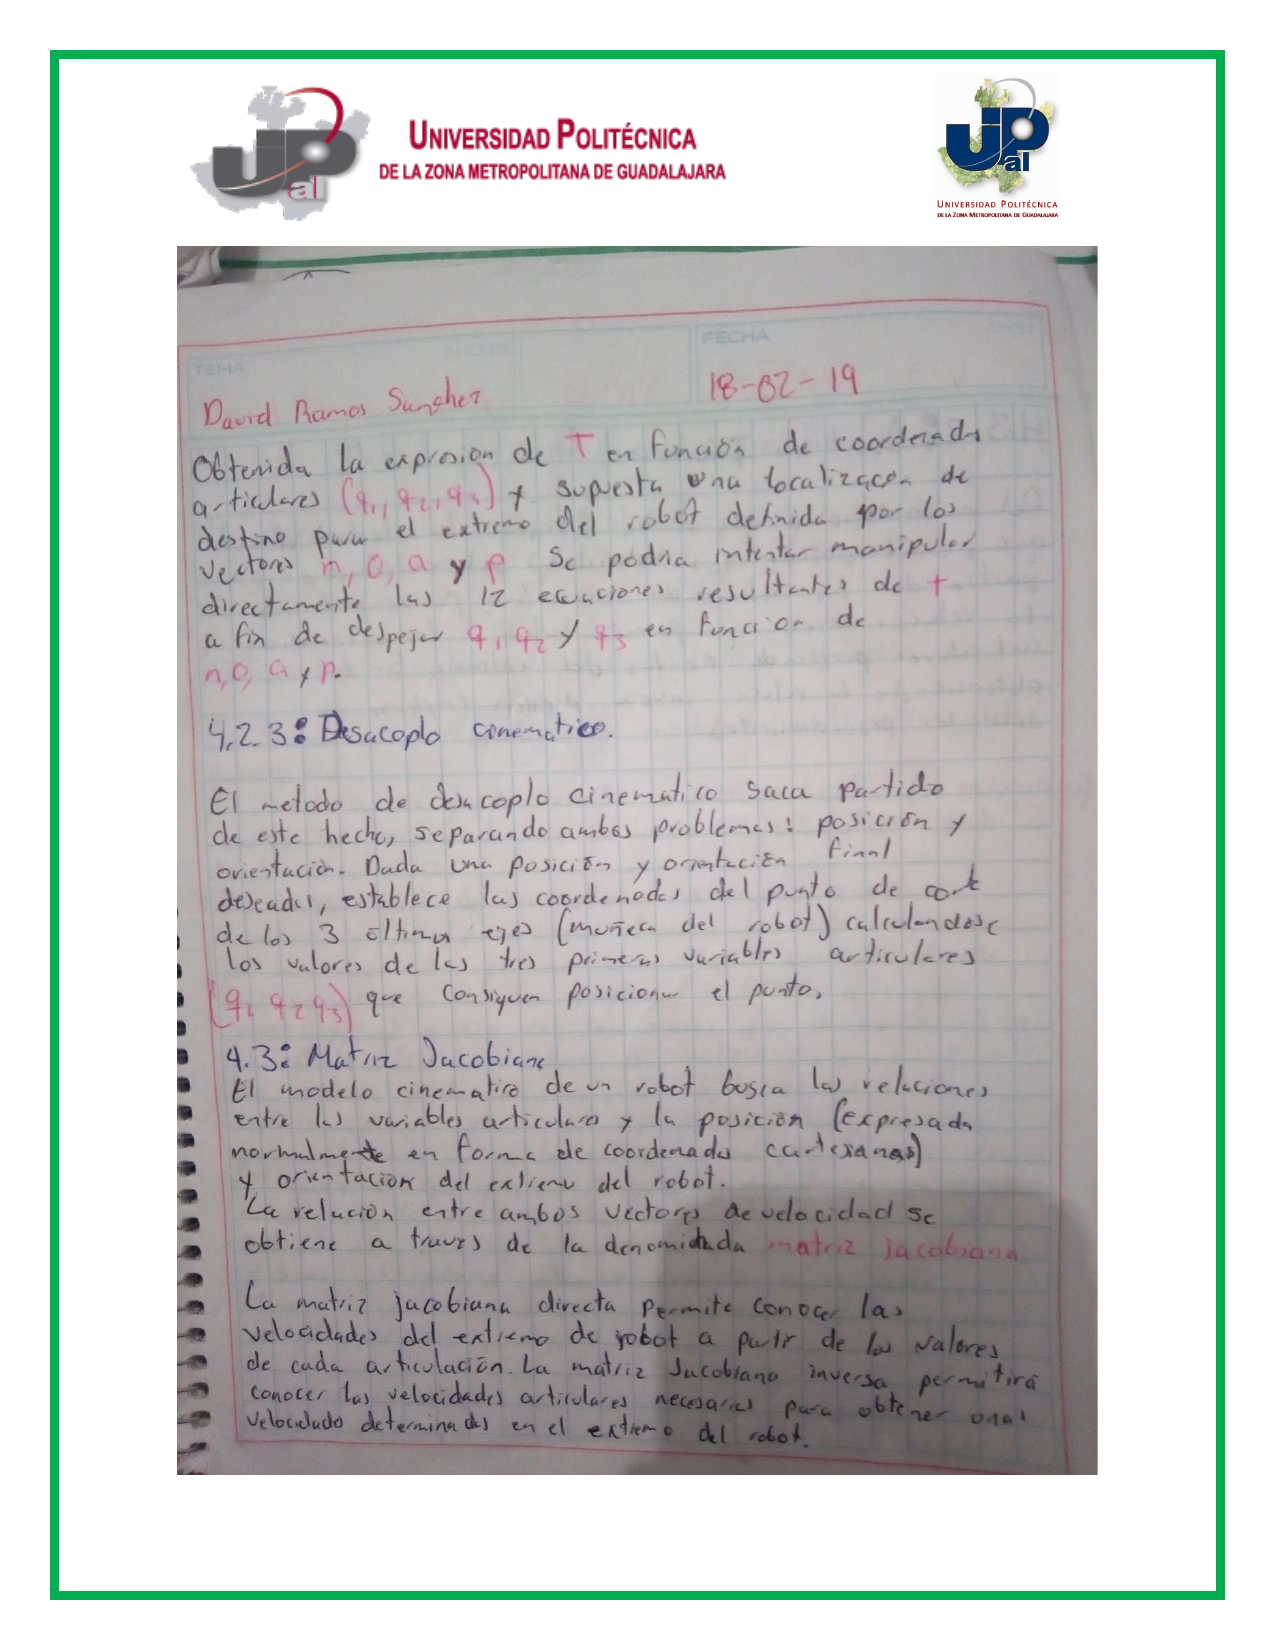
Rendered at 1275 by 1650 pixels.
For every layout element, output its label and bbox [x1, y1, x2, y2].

picture [177, 246, 1098, 1475]
picture [930, 73, 1065, 221]
picture [177, 85, 748, 221]
